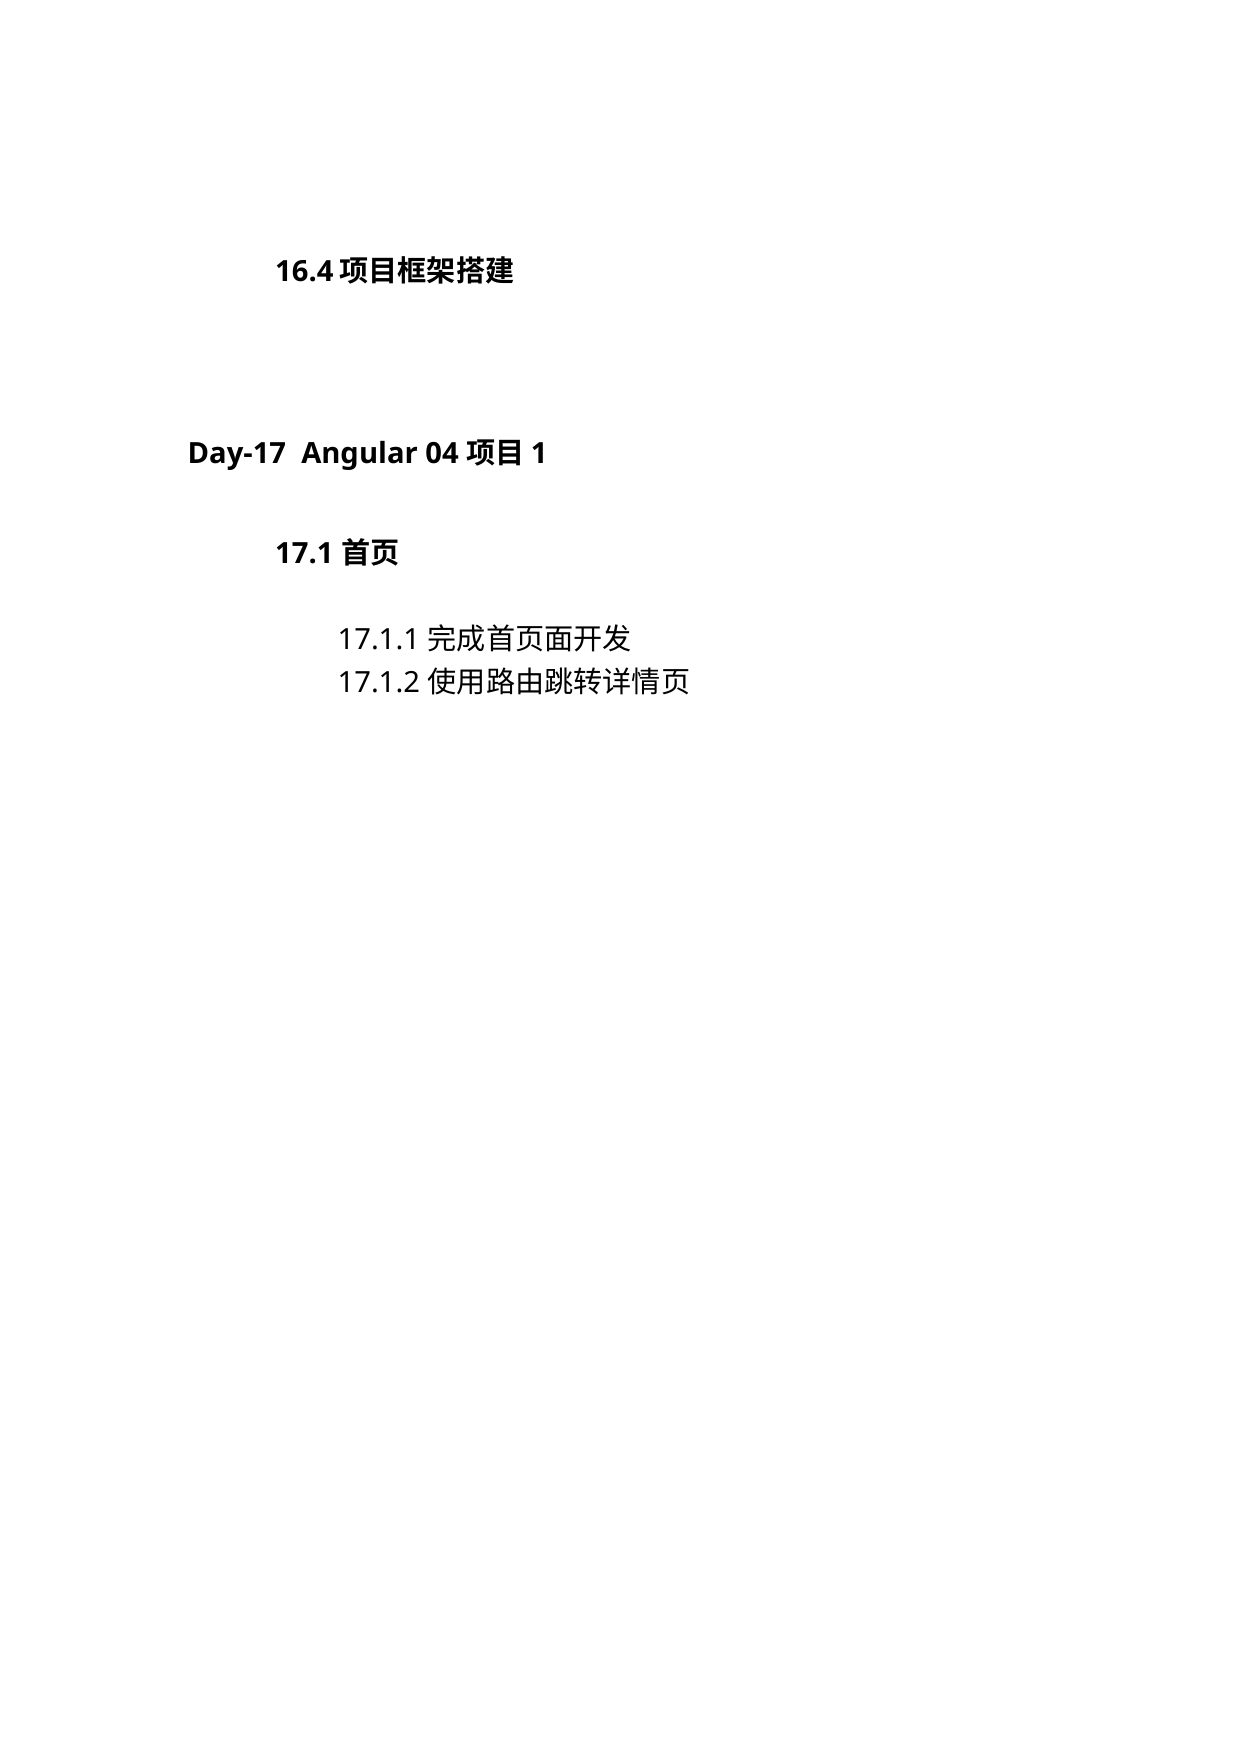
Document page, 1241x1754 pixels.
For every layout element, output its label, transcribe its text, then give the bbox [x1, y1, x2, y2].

subtitle Day-17 Angular 04 项目1 [187, 429, 1053, 472]
subtitle 16.4项目框架搭建 [187, 247, 1053, 289]
subtitle 17.1 首页 [187, 530, 1053, 572]
text 17.1.2 使用路由跳转详情页 [187, 658, 1053, 701]
text 17.1.1 完成首页面开发 [187, 616, 1053, 658]
